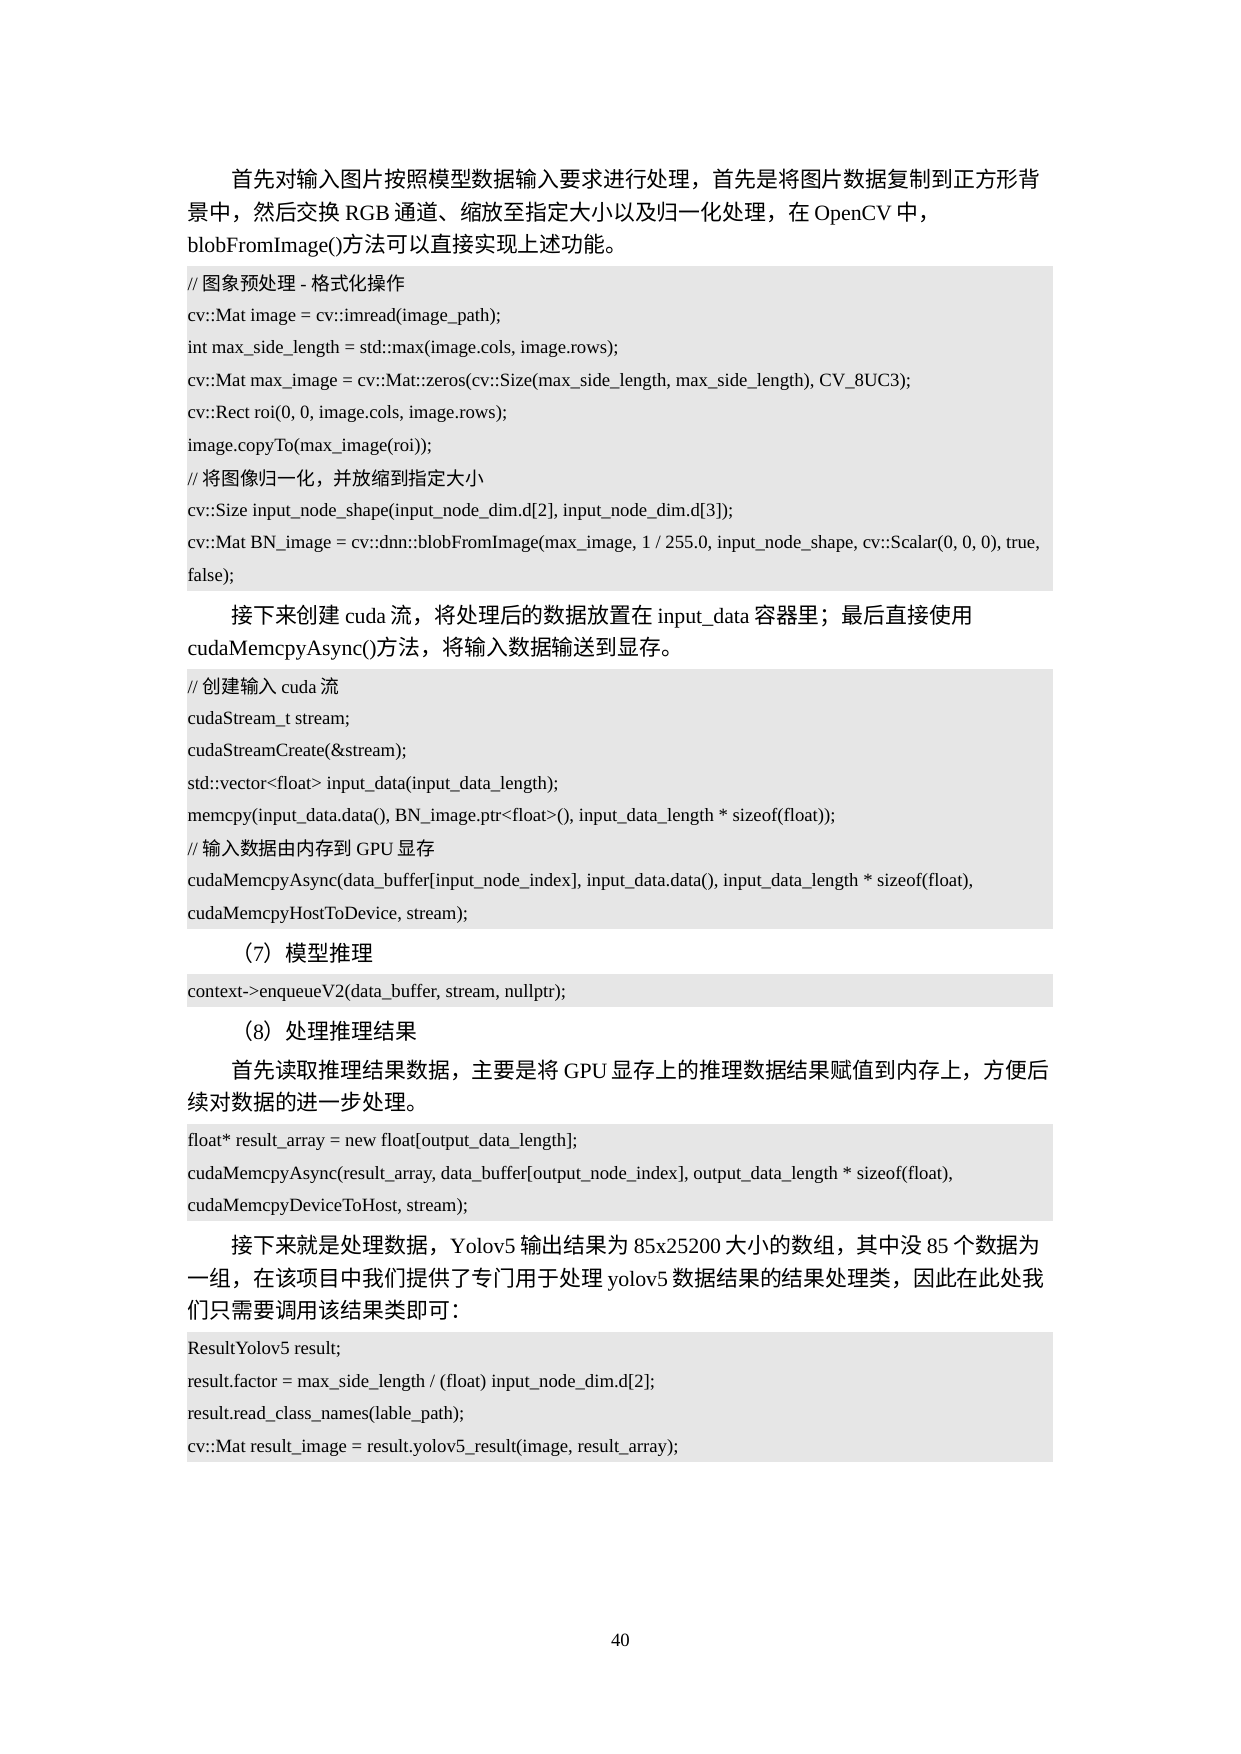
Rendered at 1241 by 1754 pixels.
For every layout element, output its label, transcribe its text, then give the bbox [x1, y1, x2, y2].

text float* result_array = new float[output_data_length]; [187, 1124, 1053, 1156]
text cv::Mat max_image = cv::Mat::zeros(cv::Size(max_side_length, max_side_length), CV_8UC3); [187, 363, 1053, 396]
text // 创建输入cuda流 [187, 669, 1053, 701]
text cv::Size input_node_shape(input_node_dim.d[2], input_node_dim.d[3]); [187, 493, 1053, 526]
text memcpy(input_data.data(), BN_image.ptr<float>(), input_data_length * sizeof(float)); [187, 799, 1053, 831]
text cudaStreamCreate(&stream); [187, 734, 1053, 766]
text cv::Mat result_image = result.yolov5_result(image, result_array); [187, 1429, 1053, 1462]
text result.factor = max_side_length / (float) input_node_dim.d[2]; [187, 1364, 1053, 1397]
text （8）处理推理结果 [187, 1013, 1053, 1046]
text cudaMemcpyAsync(data_buffer[input_node_index], input_data.data(), input_data_length * sizeof(float), cudaMemcpyHostToDevice, stream); [187, 864, 1053, 929]
text // 输入数据由内存到GPU显存 [187, 831, 1053, 864]
text cv::Mat image = cv::imread(image_path); [187, 298, 1053, 331]
text 接下来就是处理数据，Yolov5输出结果为85x25200大小的数组，其中没85个数据为一组，在该项目中我们提供了专门用于处理yolov5数据结果的结果处理类，因此在此处我们只需要调用该结果类即可： [187, 1228, 1053, 1325]
text // 图象预处理 - 格式化操作 [187, 266, 1053, 298]
text result.read_class_names(lable_path); [187, 1397, 1053, 1429]
text cv::Mat BN_image = cv::dnn::blobFromImage(max_image, 1 / 255.0, input_node_shape, cv::Scalar(0, 0, 0), true, false); [187, 526, 1053, 591]
text int max_side_length = std::max(image.cols, image.rows); [187, 331, 1053, 363]
text 接下来创建cuda流，将处理后的数据放置在input_data容器里；最后直接使用cudaMemcpyAsync()方法，将输入数据输送到显存。 [187, 597, 1053, 662]
text std::vector<float> input_data(input_data_length); [187, 766, 1053, 799]
text cv::Rect roi(0, 0, image.cols, image.rows); [187, 396, 1053, 428]
text cudaStream_t stream; [187, 701, 1053, 734]
text image.copyTo(max_image(roi)); [187, 428, 1053, 461]
text // 将图像归一化，并放缩到指定大小 [187, 461, 1053, 493]
text ResultYolov5 result; [187, 1332, 1053, 1364]
text context->enqueueV2(data_buffer, stream, nullptr); [187, 974, 1053, 1007]
text 首先读取推理结果数据，主要是将GPU显存上的推理数据结果赋值到内存上，方便后续对数据的进一步处理。 [187, 1052, 1053, 1117]
text cudaMemcpyAsync(result_array, data_buffer[output_node_index], output_data_length * sizeof(float), cudaMemcpyDeviceToHost, stream); [187, 1156, 1053, 1221]
text 首先对输入图片按照模型数据输入要求进行处理，首先是将图片数据复制到正方形背景中，然后交换RGB通道、缩放至指定大小以及归一化处理，在OpenCV中，blobFromImage()方法可以直接实现上述功能。 [187, 162, 1053, 259]
text （7）模型推理 [187, 935, 1053, 968]
